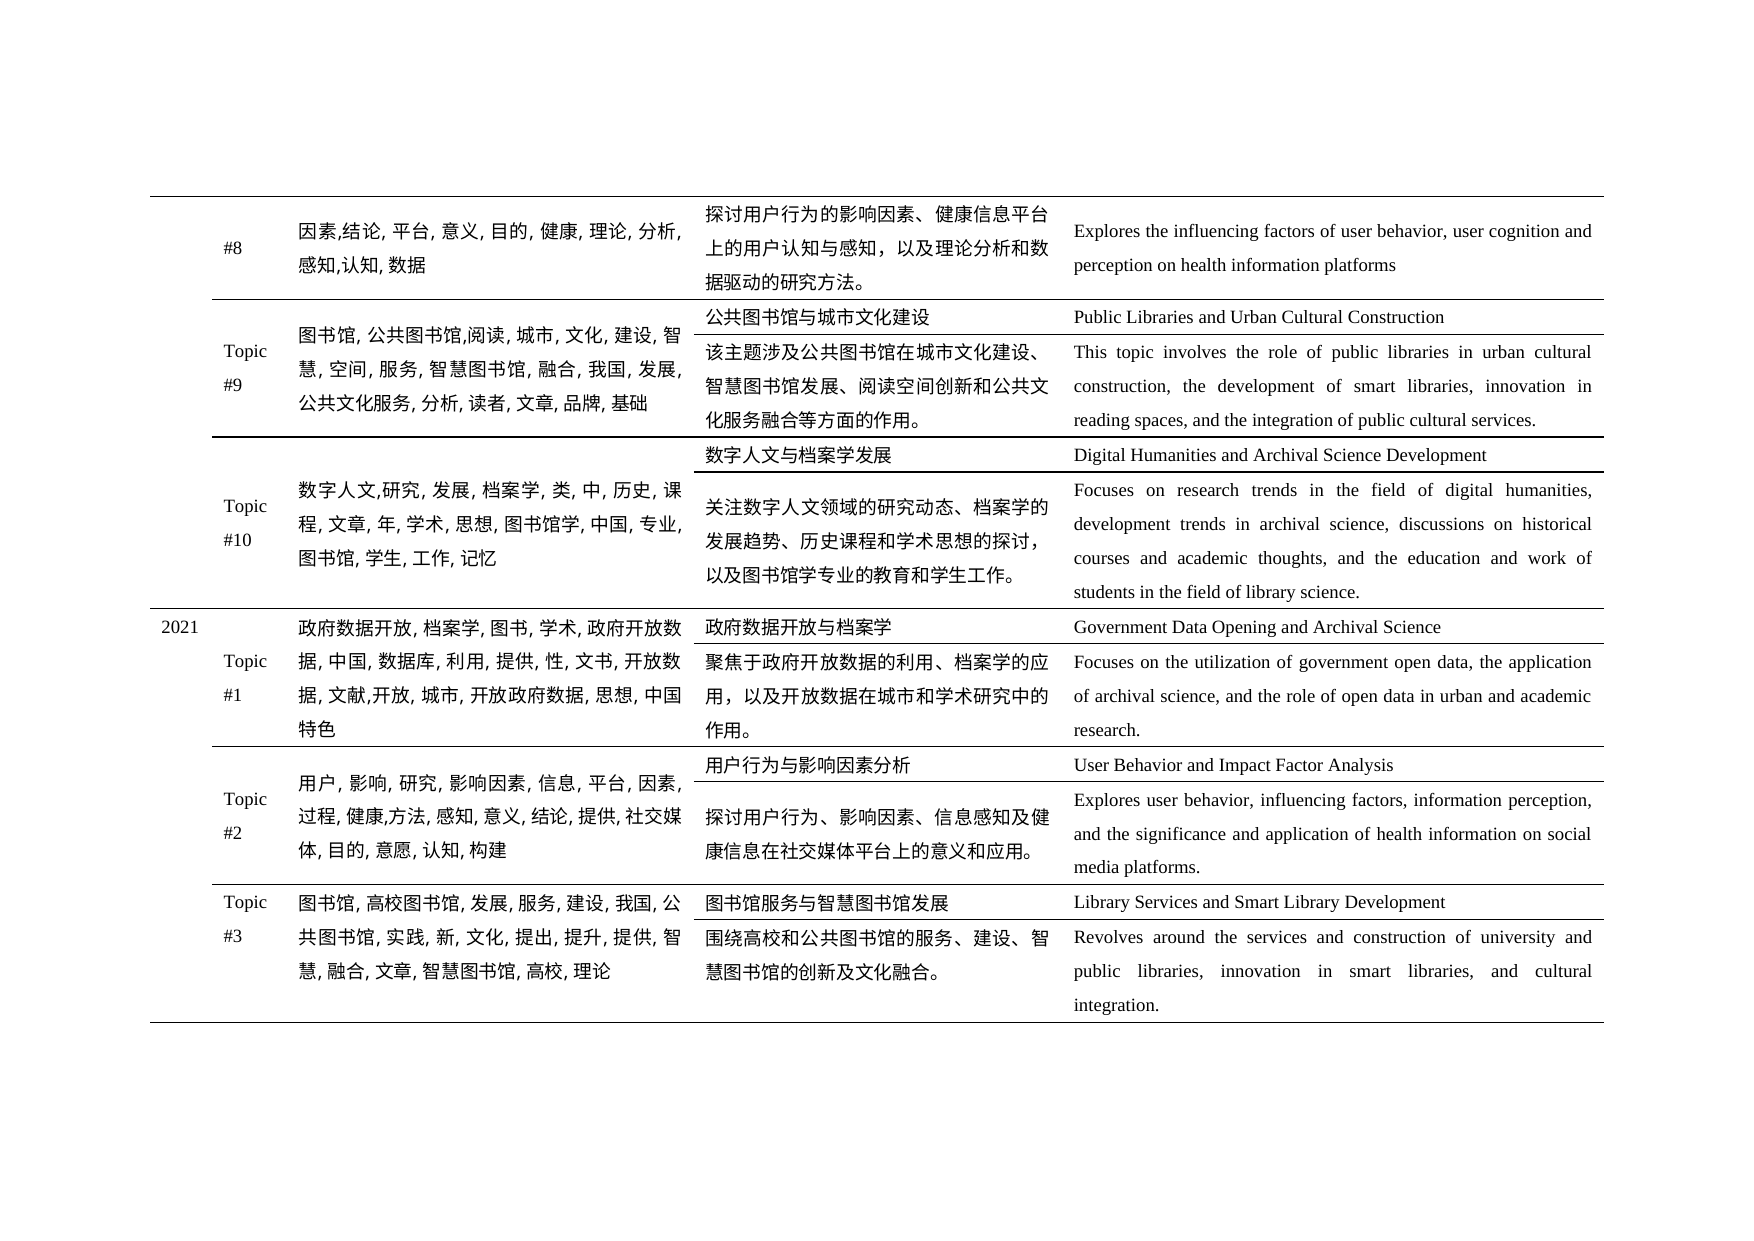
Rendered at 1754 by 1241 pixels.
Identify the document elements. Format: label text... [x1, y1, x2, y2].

table_cell This topic involves the role of public libraries in urban cultural construction, the development of smart libraries, innovation in reading spaces, and the integration of public cultural services. [1062, 335, 1604, 436]
table_cell 政府数据开放与档案学 [694, 609, 1062, 643]
table_cell 数字人文与档案学发展 [694, 438, 1062, 471]
table_cell Government Data Opening and Archival Science [1062, 609, 1604, 643]
table_cell 公共图书馆与城市文化建设 [694, 300, 1062, 333]
table_cell Focuses on the utilization of government open data, the application of archival science, and the role of open data in urban and academic research. [1062, 644, 1604, 746]
table_cell Topic #8 [212, 197, 287, 298]
table_cell 2021 [150, 609, 212, 1022]
table_cell 图书馆服务与智慧图书馆发展 [694, 885, 1062, 919]
table_cell 图书馆, 公共图书馆,阅读, 城市, 文化, 建设, 智慧, 空间, 服务, 智慧图书馆, 融合, 我国, 发展, 公共文化服务, 分析, 读者, 文章, 品牌, 基础 [288, 300, 694, 436]
table_cell Revolves around the services and construction of university and public libraries, innovation in smart libraries, and cultural integration. [1062, 920, 1604, 1022]
table_cell Library Services and Smart Library Development [1062, 885, 1604, 919]
table_cell Topic #10 [212, 438, 287, 608]
table_cell Public Libraries and Urban Cultural Construction [1062, 300, 1604, 333]
table_cell 探讨用户行为的影响因素、健康信息平台上的用户认知与感知，以及理论分析和数据驱动的研究方法。 [694, 197, 1062, 298]
table_cell Focuses on research trends in the field of digital humanities, development trends in archival science, discussions on historical courses and academic thoughts, and the education and work of students in the field of library science. [1062, 473, 1604, 608]
table_cell Topic #2 [212, 747, 287, 884]
table_cell 用户行为与影响因素分析 [694, 747, 1062, 781]
table_cell Topic #1 [212, 609, 287, 746]
table_cell 该主题涉及公共图书馆在城市文化建设、智慧图书馆发展、阅读空间创新和公共文化服务融合等方面的作用。 [694, 335, 1062, 436]
table_cell Digital Humanities and Archival Science Development [1062, 438, 1604, 471]
table_cell 用户, 影响, 研究, 影响因素, 信息, 平台, 因素, 过程, 健康,方法, 感知, 意义, 结论, 提供, 社交媒体, 目的, 意愿, 认知, 构建 [288, 747, 694, 884]
table_cell 聚焦于政府开放数据的利用、档案学的应用，以及开放数据在城市和学术研究中的作用。 [694, 644, 1062, 746]
table_cell 探讨用户行为、影响因素、信息感知及健康信息在社交媒体平台上的意义和应用。 [694, 782, 1062, 884]
table_cell User Behavior and Impact Factor Analysis [1062, 747, 1604, 781]
table_cell 政府数据开放, 档案学, 图书, 学术, 政府开放数据, 中国, 数据库, 利用, 提供, 性, 文书, 开放数据, 文献,开放, 城市, 开放政府数据, 思想, 中国特色 [288, 609, 694, 746]
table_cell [288, 197, 694, 298]
table_cell Topic #9 [212, 300, 287, 436]
table_cell 围绕高校和公共图书馆的服务、建设、智慧图书馆的创新及文化融合。 [694, 920, 1062, 1022]
table_cell Explores user behavior, influencing factors, information perception, and the significance and application of health information on social media platforms. [1062, 782, 1604, 884]
table_cell 数字人文,研究, 发展, 档案学, 类, 中, 历史, 课程, 文章, 年, 学术, 思想, 图书馆学, 中国, 专业, 图书馆, 学生, 工作, 记忆 [288, 438, 694, 608]
table_cell 图书馆, 高校图书馆, 发展, 服务, 建设, 我国, 公共图书馆, 实践, 新, 文化, 提出, 提升, 提供, 智慧, 融合, 文章, 智慧图书馆, 高校, 理论 [288, 885, 694, 1022]
table_cell Topic #3 [212, 885, 287, 1022]
table_cell Explores the influencing factors of user behavior, user cognition and perception on health information platforms [1062, 197, 1604, 298]
table_cell 关注数字人文领域的研究动态、档案学的发展趋势、历史课程和学术思想的探讨，以及图书馆学专业的教育和学生工作。 [694, 473, 1062, 608]
